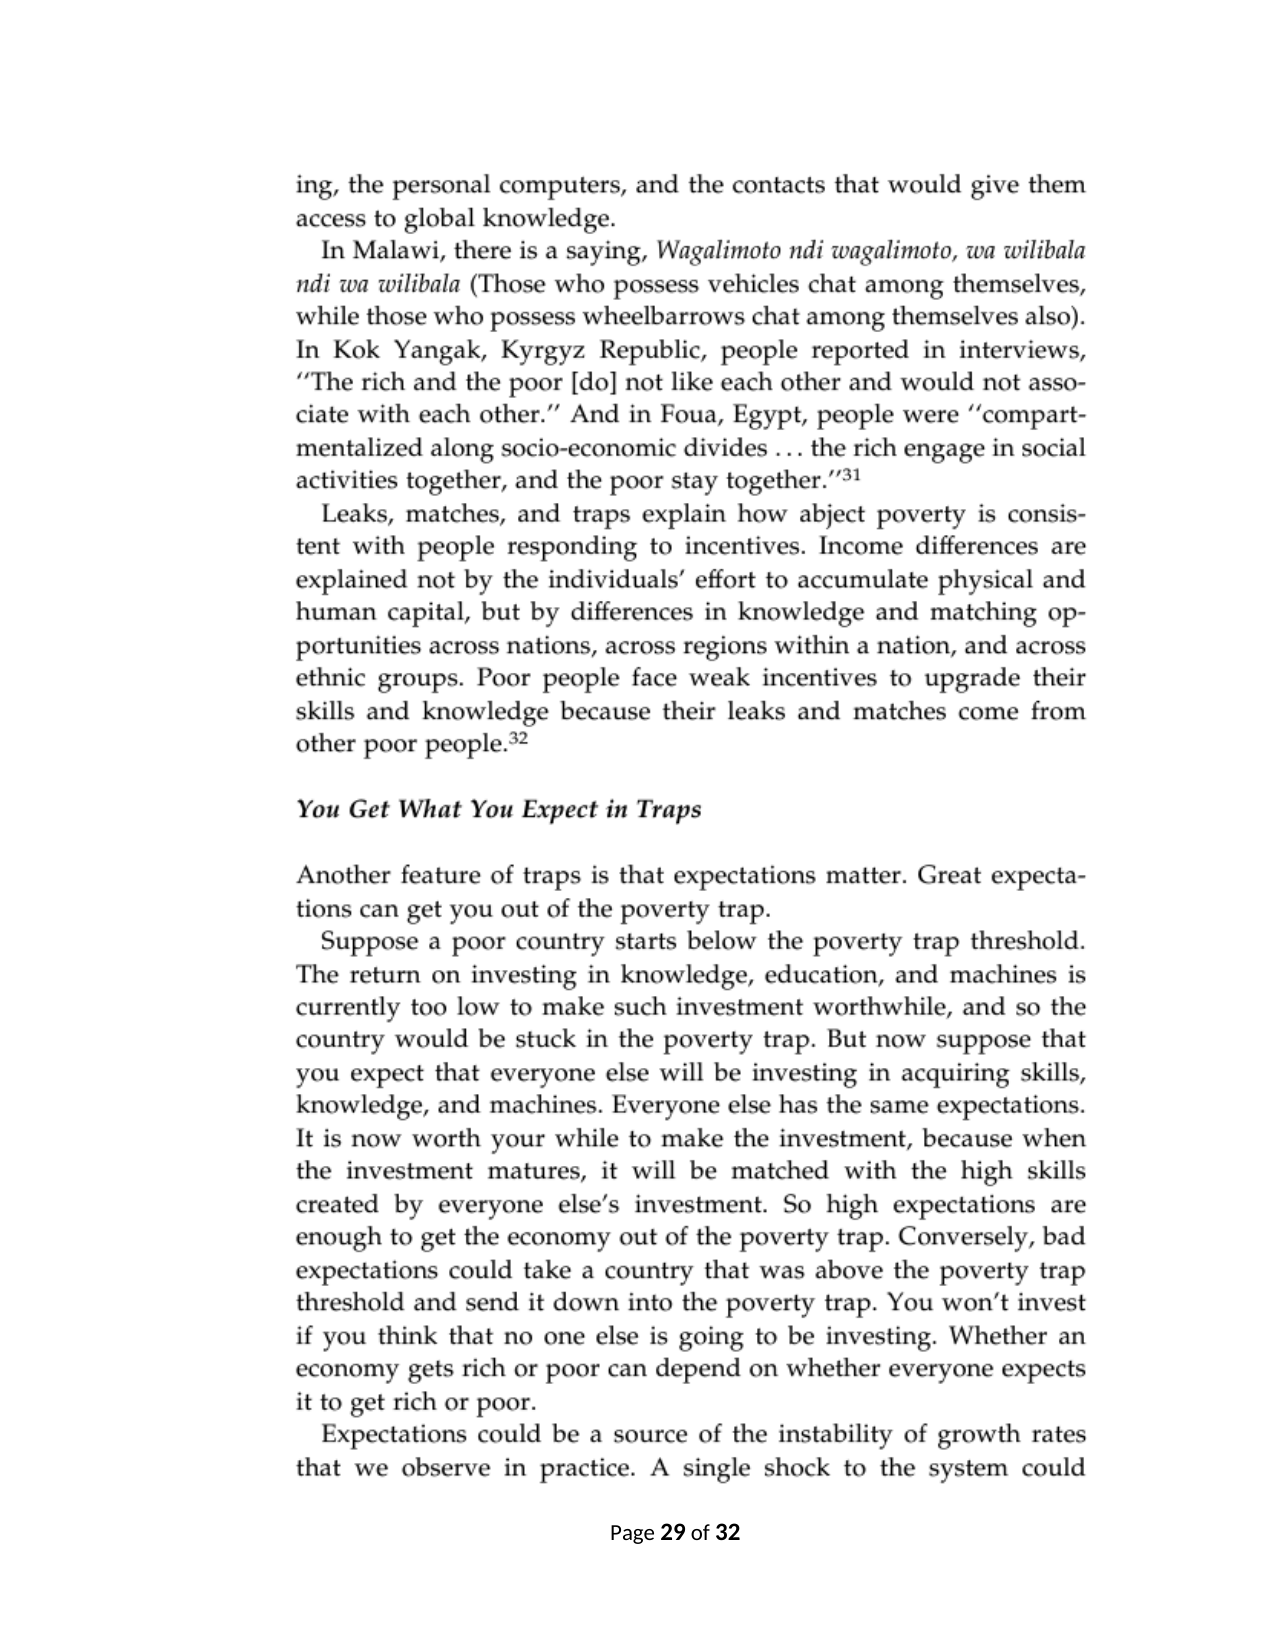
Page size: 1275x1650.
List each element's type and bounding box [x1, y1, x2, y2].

picture [281, 159, 1107, 1508]
